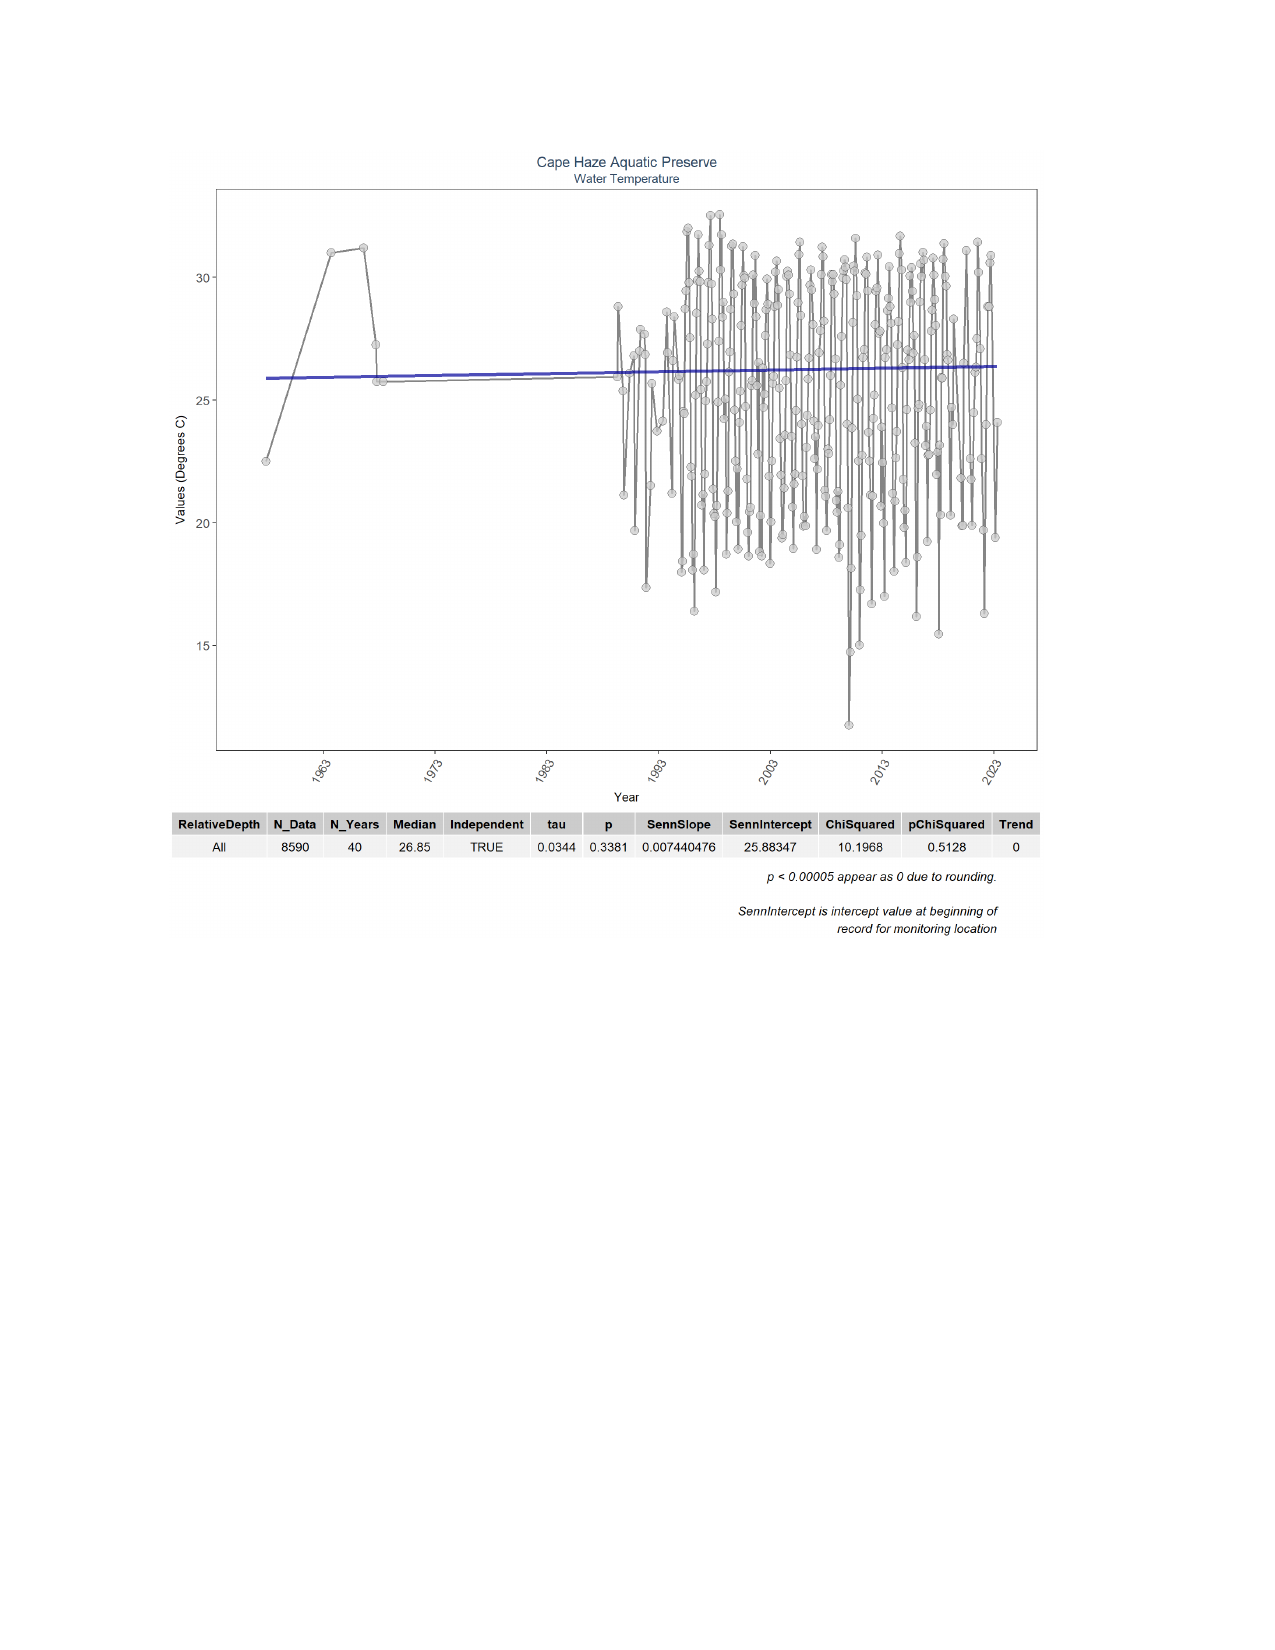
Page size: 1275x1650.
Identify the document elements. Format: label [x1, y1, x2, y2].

picture [168, 150, 1044, 938]
